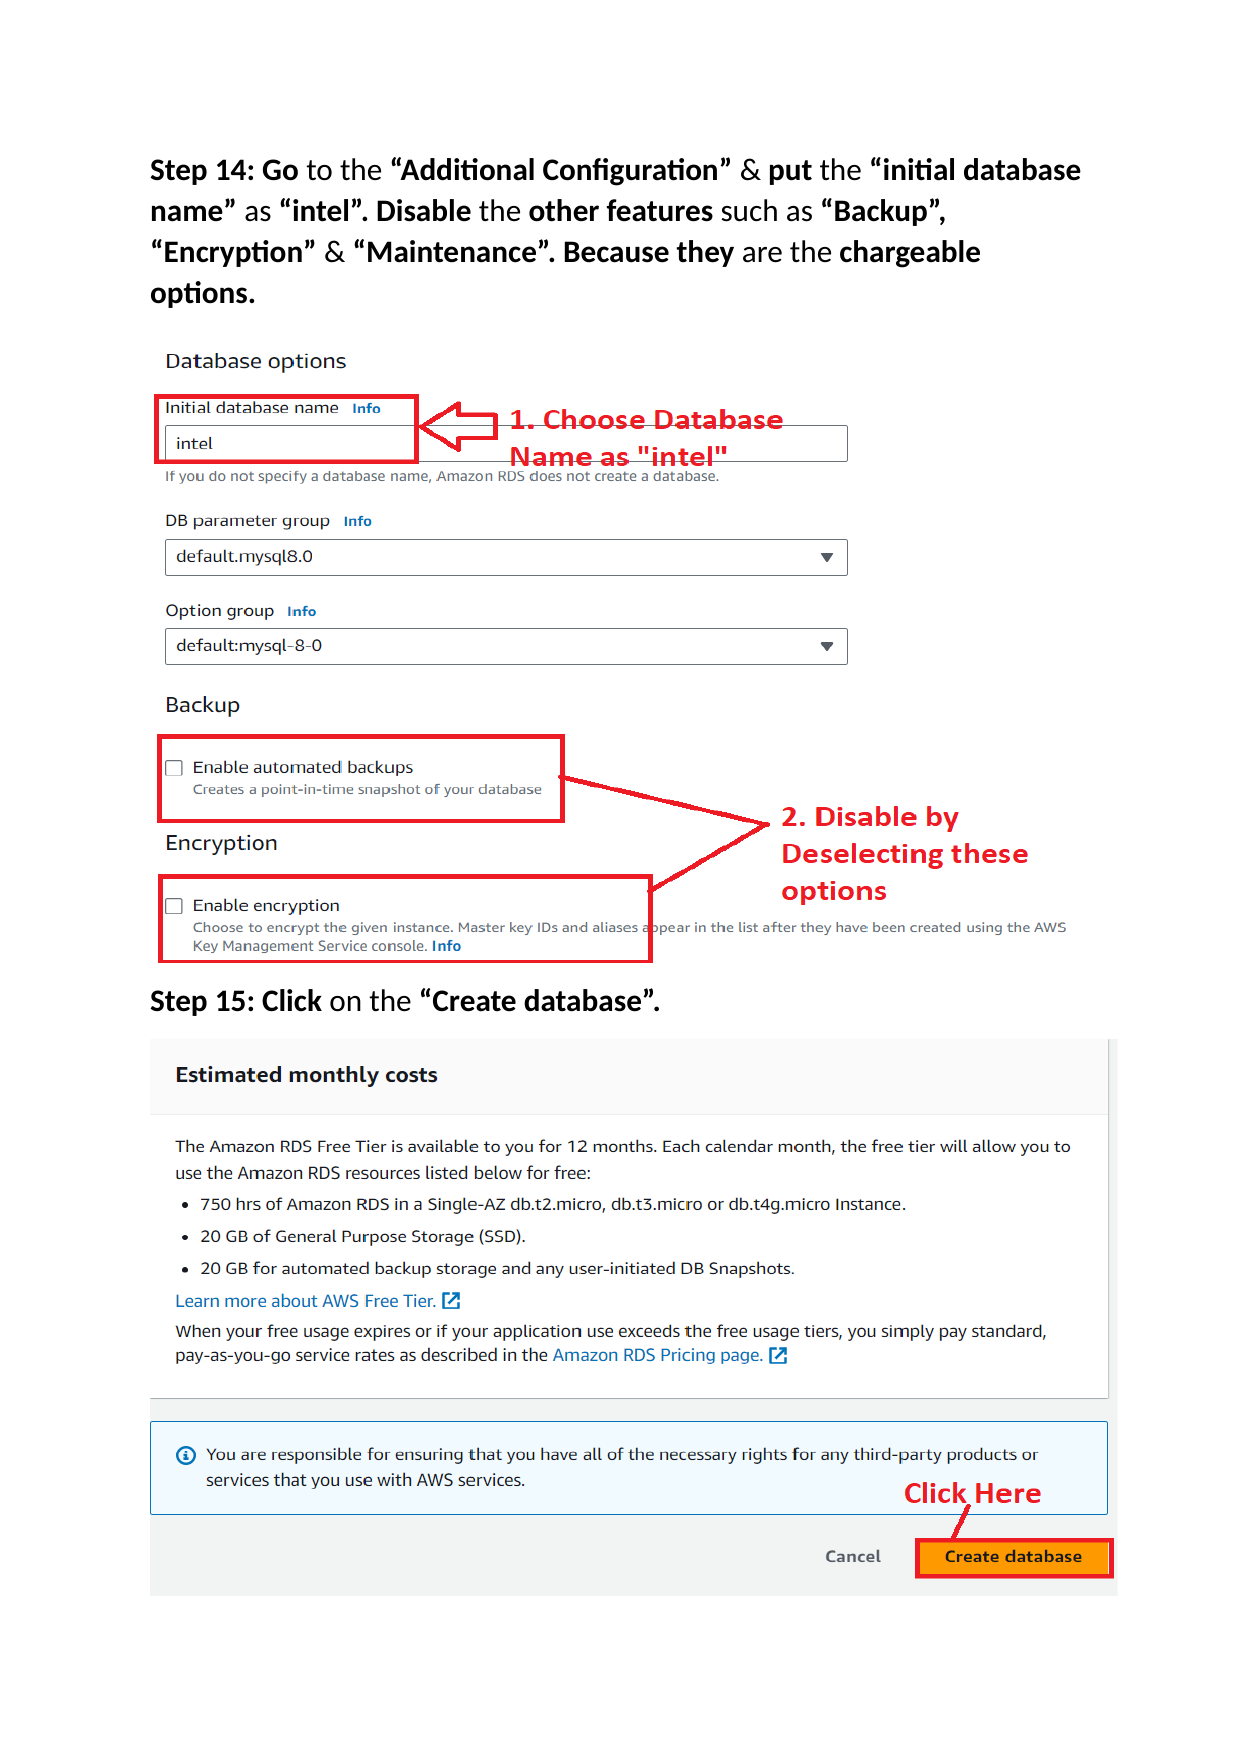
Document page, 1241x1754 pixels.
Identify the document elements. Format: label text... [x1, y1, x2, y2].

text Step 14: Go to the “Additional Configuration” & put the “initial database name” as “intel”. Disable the other features such as “Backup”, “Encryption” & “Maintenance”. Because they are the chargeable options. [150, 150, 1090, 312]
picture [150, 1039, 1118, 1596]
picture [150, 331, 1107, 963]
text Step 15: Click on the “Create database”. [150, 981, 1090, 1019]
